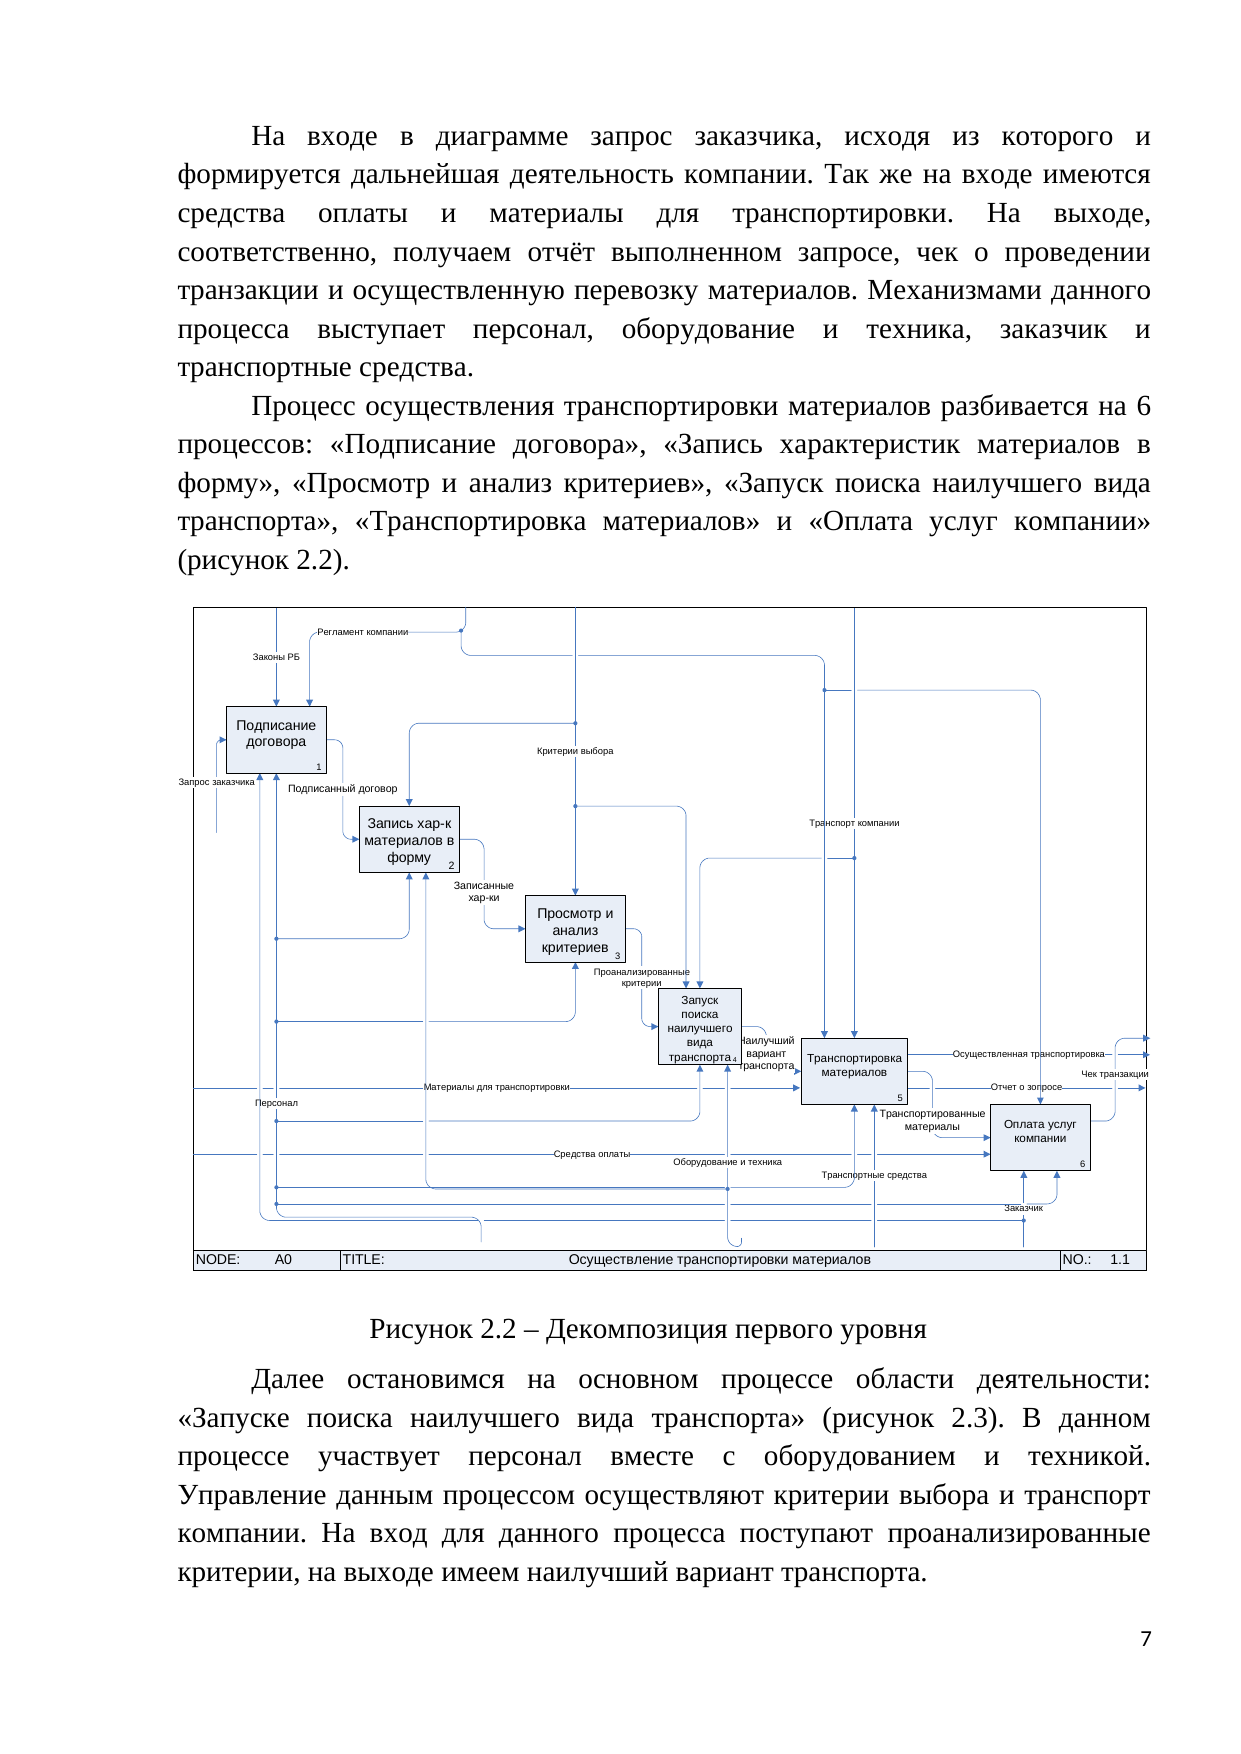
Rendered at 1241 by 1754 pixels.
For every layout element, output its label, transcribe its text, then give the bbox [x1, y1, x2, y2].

text На входе в диаграмме запрос заказчика, исходя из которого и формируется дальнейшая деятельность компании. Так же на входе имеются средства оплаты и материалы для транспортировки. На выходе, соответственно, получаем отчёт выполненном запросе, чек о проведении транзакции и осуществленную перевозку материалов. Механизмами данного процесса выступает персонал, оборудование и техника, заказчик и транспортные средства. [177, 118, 1152, 383]
text Процесс осуществления транспортировки материалов разбивается на 6 процессов: «Подписание договора», «Запись характеристик материалов в форму», «Просмотр и анализ критериев», «Запуск поиска наилучшего вида транспорта», «Транспортировка материалов» и «Оплата услуг компании» (рисунок 2.2). [177, 388, 1152, 576]
text Далее остановимся на основном процессе области деятельности: «Запуске поиска наилучшего вида транспорта» (рисунок 2.3). В данном процессе участвует персонал вместе с оборудованием и техникой. Управление данным процессом осуществляют критерии выбора и транспорт компании. На вход для данного процесса поступают проанализированные критерии, на выходе имеем наилучший вариант транспорта. [177, 1361, 1152, 1587]
text Рисунок 2.2 – Декомпозиция первого уровня [369, 1311, 1152, 1344]
